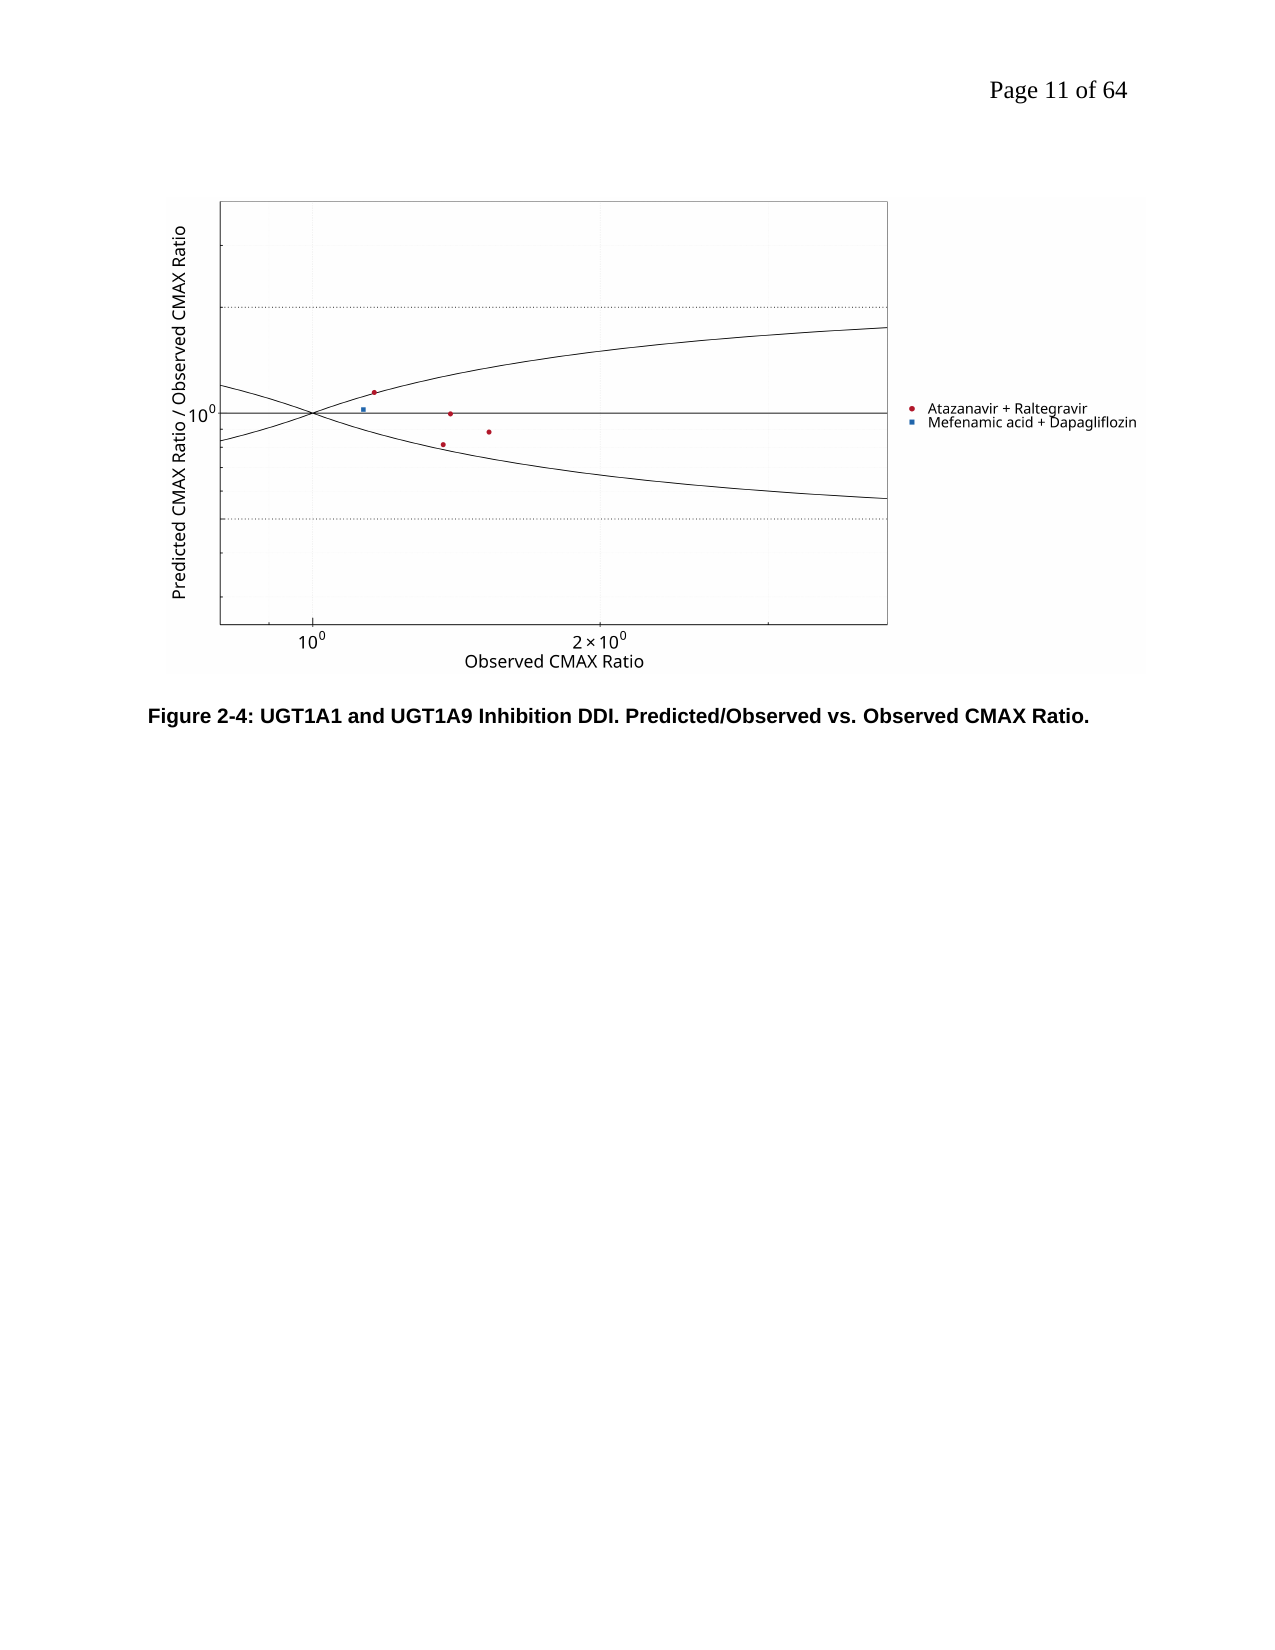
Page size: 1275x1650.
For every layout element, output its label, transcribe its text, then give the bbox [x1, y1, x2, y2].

text Figure 2-4: UGT1A1 and UGT1A9 Inhibition DDI. Predicted/Observed vs. Observed CMAX Ratio. [148, 704, 1127, 728]
picture [166, 197, 1146, 674]
